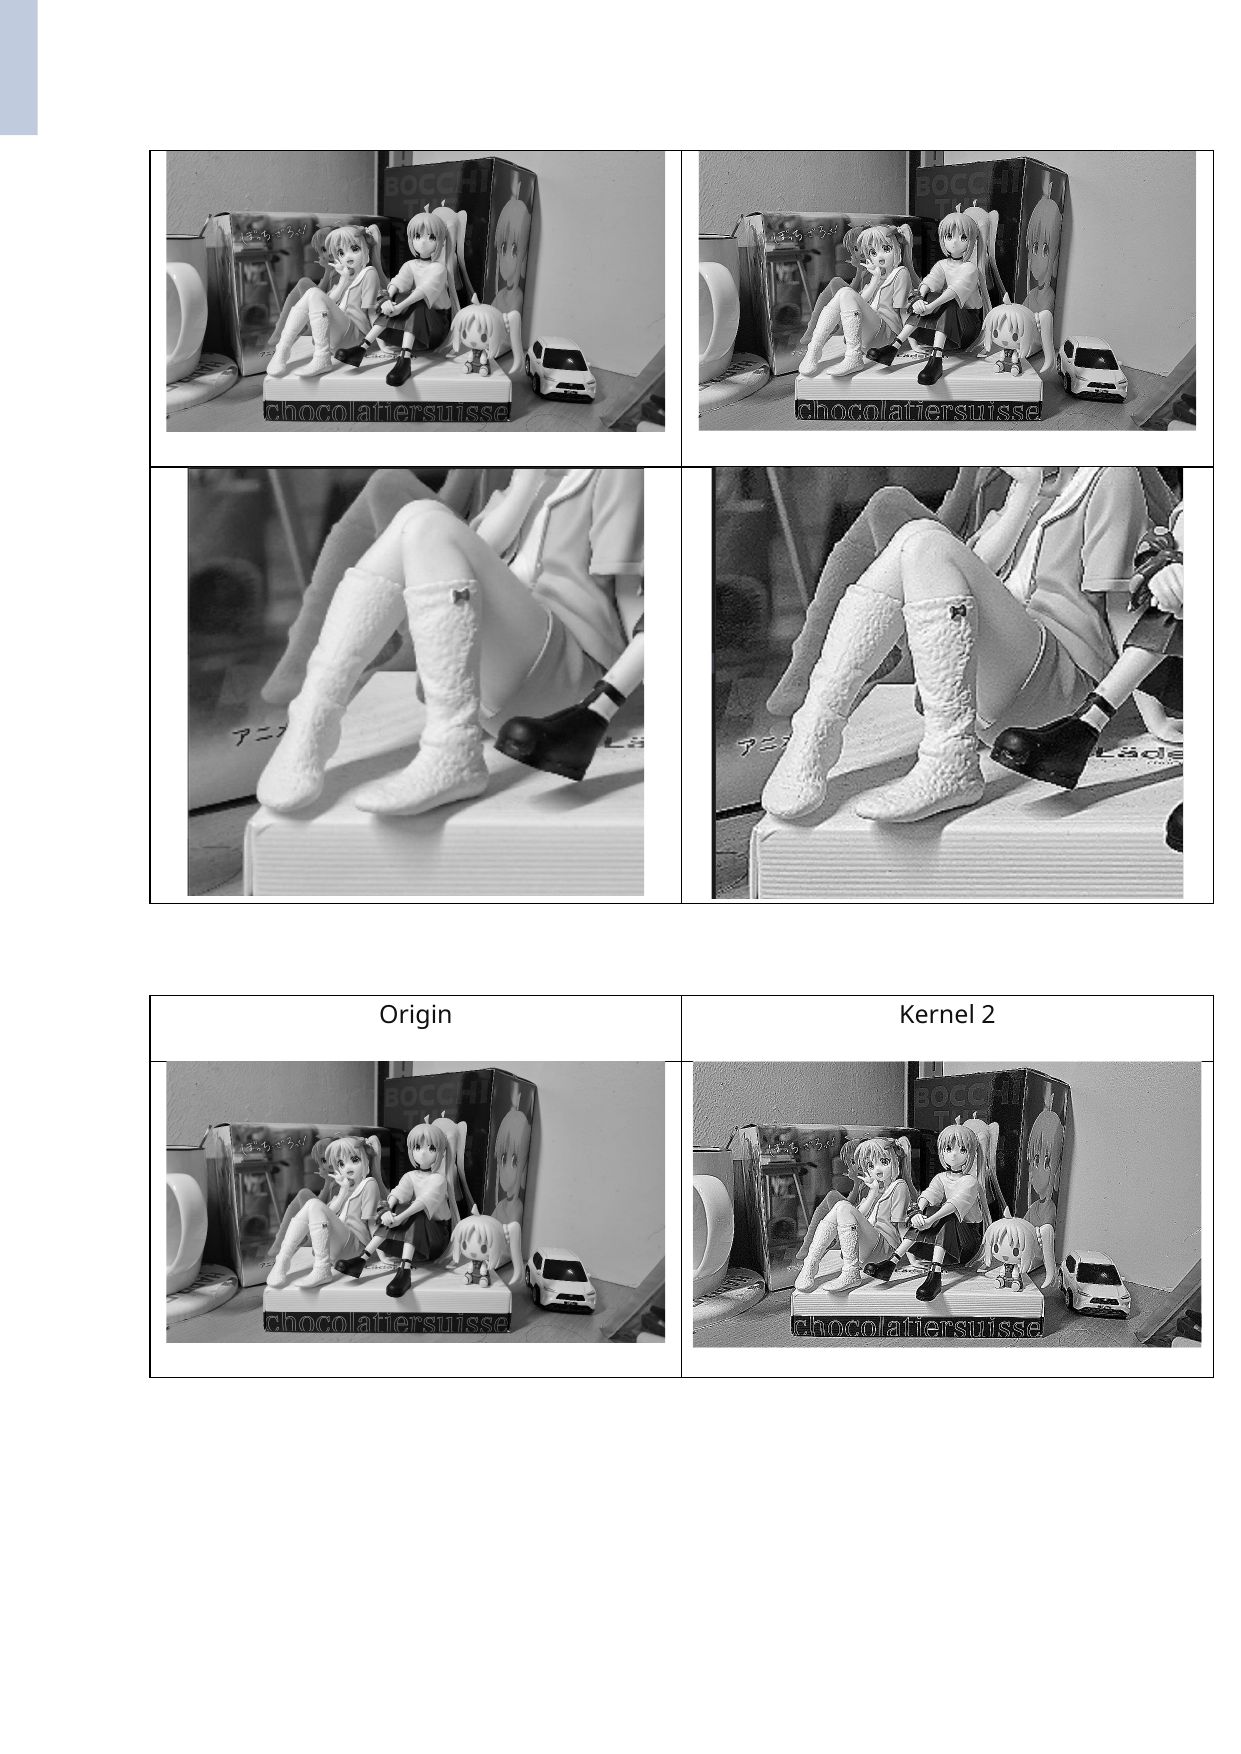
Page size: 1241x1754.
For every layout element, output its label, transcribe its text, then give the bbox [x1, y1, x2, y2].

picture [711, 467, 1184, 899]
picture [692, 1061, 1202, 1348]
table_header Kernel 2 [682, 996, 1213, 1061]
table_cell [682, 151, 1213, 466]
picture [698, 151, 1197, 431]
table_cell [151, 1062, 681, 1377]
table_header Origin [151, 996, 681, 1061]
table_cell [682, 468, 1213, 903]
table_cell [151, 151, 681, 466]
table_cell [151, 468, 681, 903]
picture [166, 1061, 666, 1343]
table_cell [682, 1062, 1213, 1377]
picture [166, 151, 666, 432]
picture [187, 467, 645, 896]
